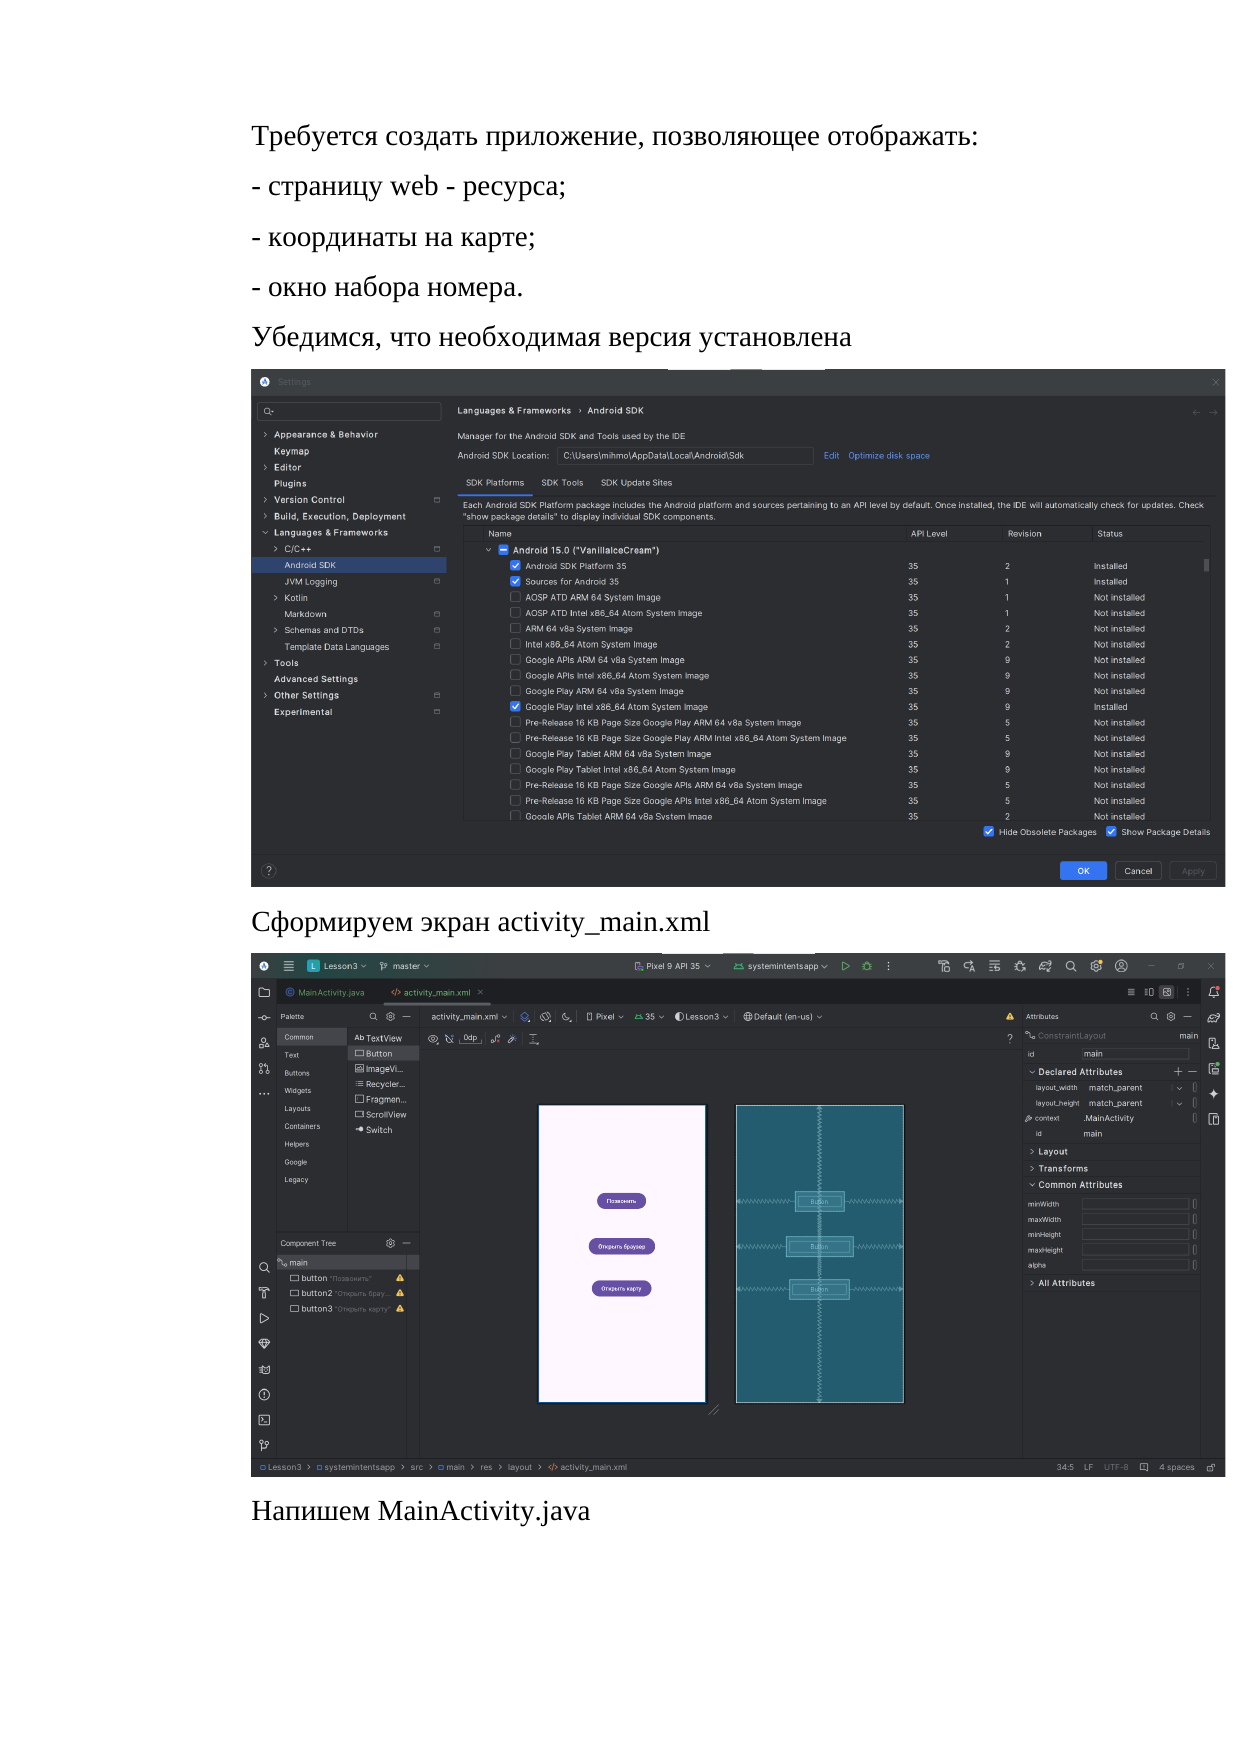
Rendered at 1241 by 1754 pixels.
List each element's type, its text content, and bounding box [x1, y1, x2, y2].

text - страницу web - ресурса; [177, 168, 1152, 202]
text - окно набора номера. [177, 269, 1152, 303]
picture [251, 369, 1226, 887]
text - координаты на карте; [177, 219, 1152, 252]
text Убедимся, что необходимая версия установлена [177, 319, 1152, 353]
text Сформируем экран activity_main.xml [177, 904, 1152, 937]
picture [251, 953, 1226, 1477]
text Напишем MainActivity.java [177, 1493, 1152, 1527]
text Требуется создать приложение, позволяющее отображать: [177, 118, 1152, 152]
